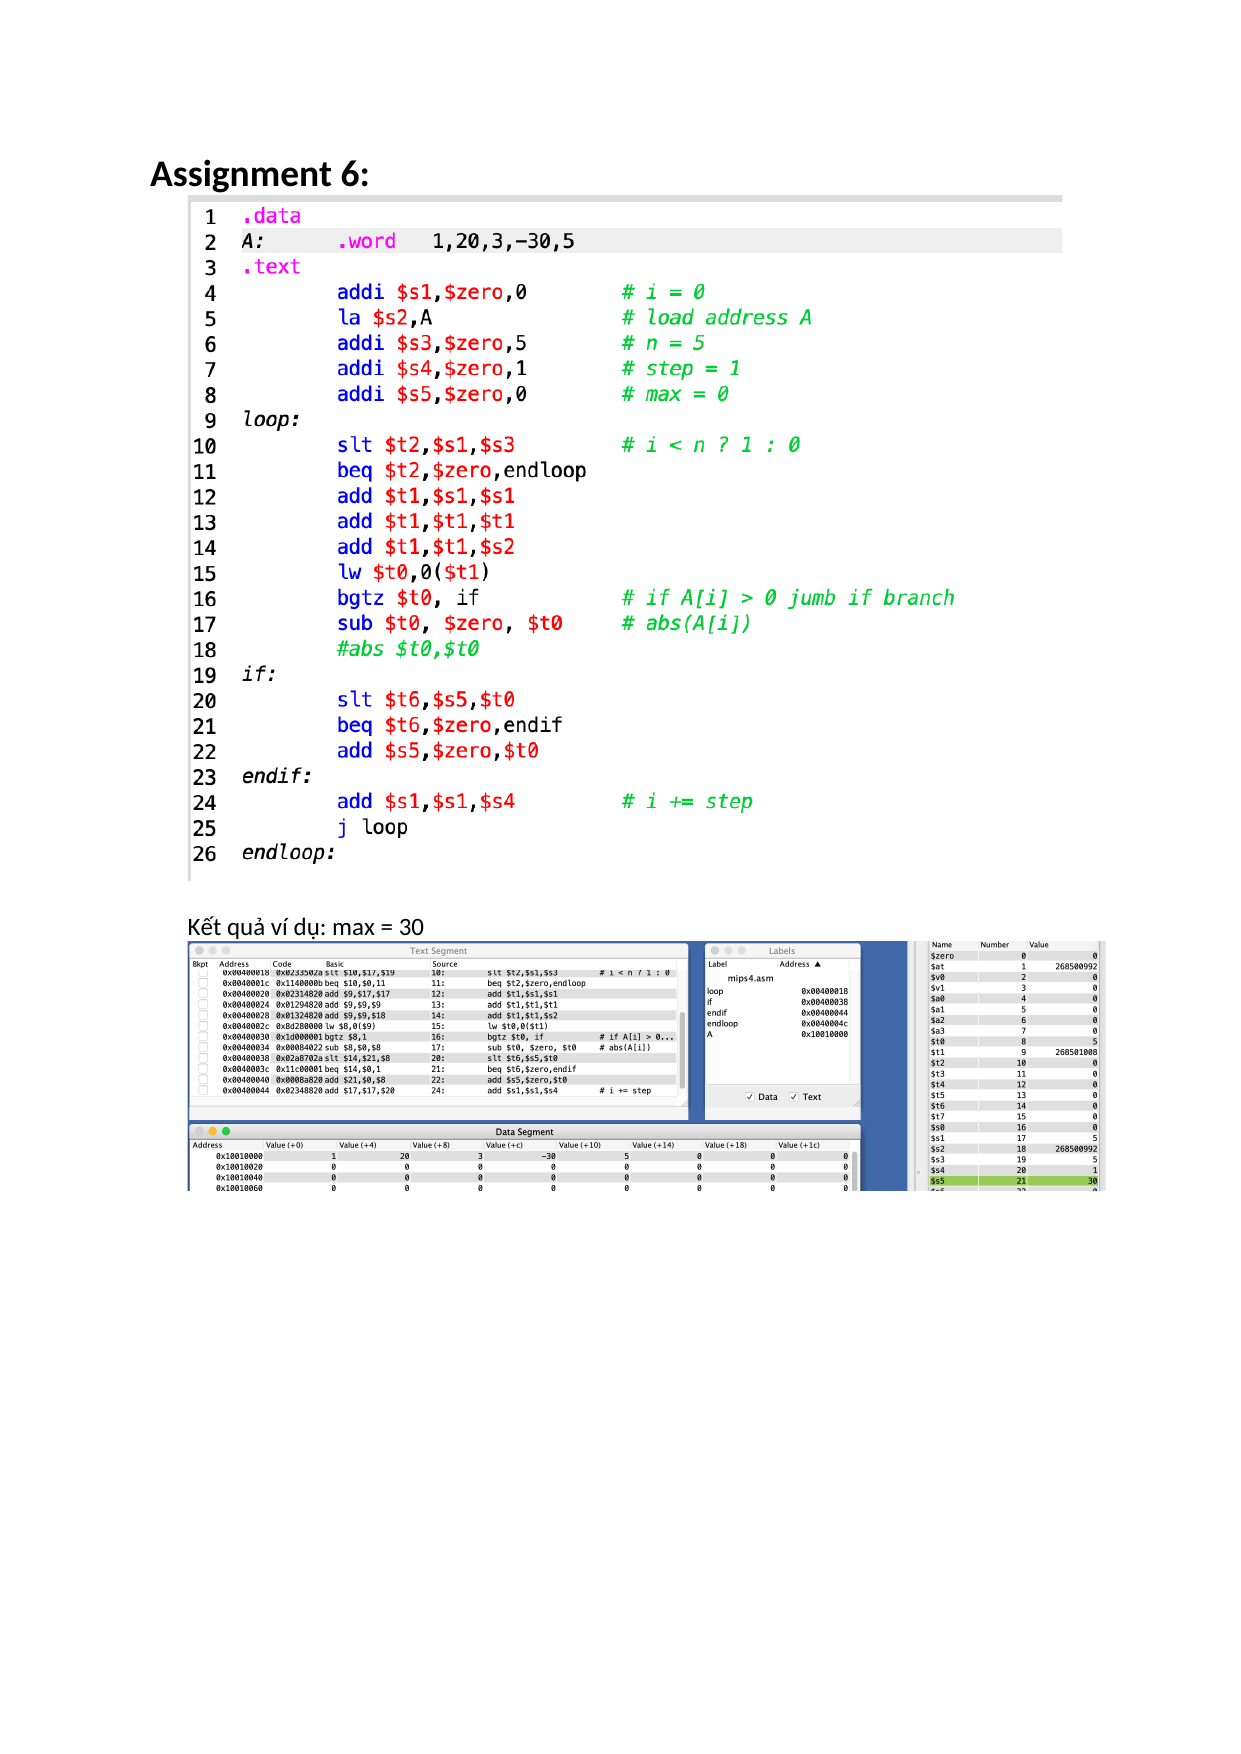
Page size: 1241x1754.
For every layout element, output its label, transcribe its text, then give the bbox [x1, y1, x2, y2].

picture [187, 195, 1063, 881]
text Assignment 6: [150, 150, 1090, 196]
picture [187, 941, 1106, 1191]
text Kết quả ví dụ: max = 30 [187, 911, 1090, 941]
